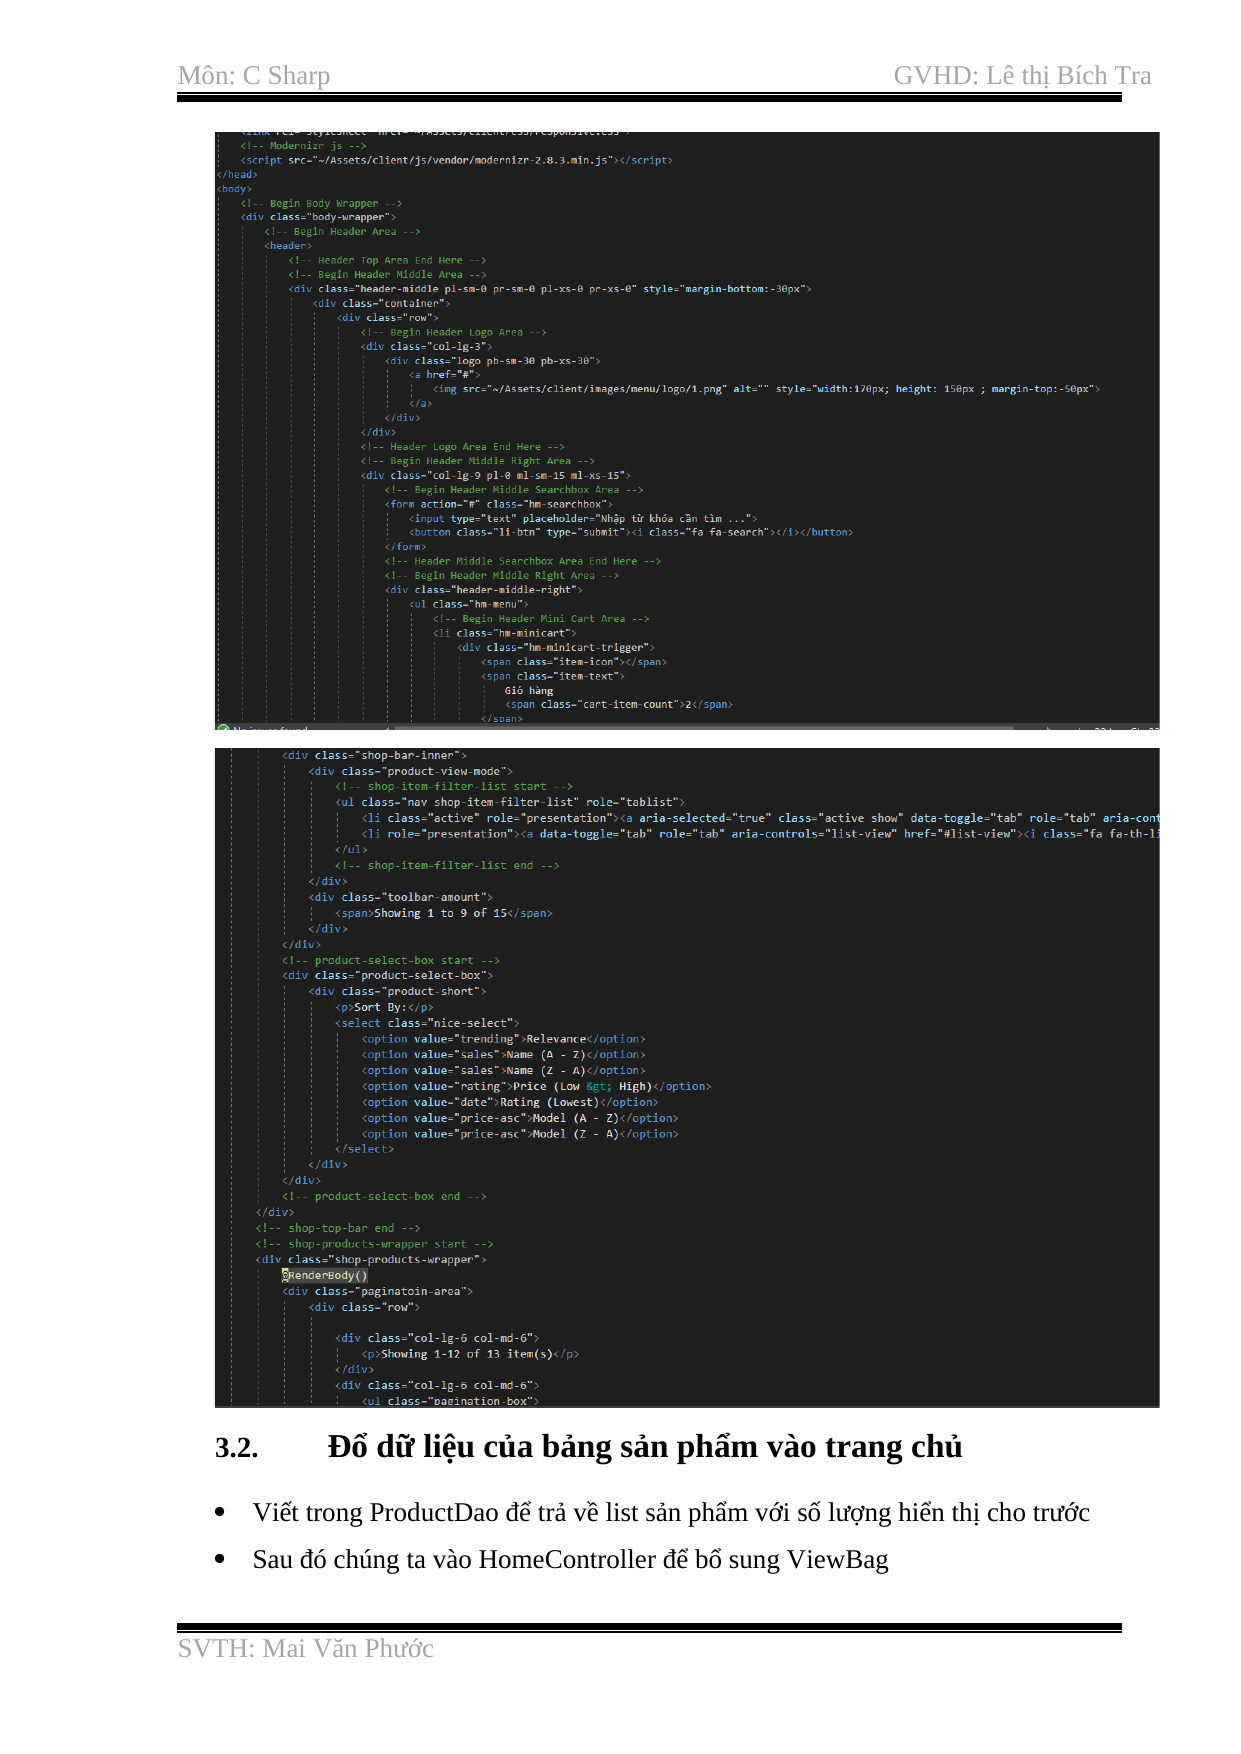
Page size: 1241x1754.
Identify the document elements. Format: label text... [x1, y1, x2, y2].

list Viết trong ProductDao để trả về list sản phẩm với số lượng hiển thị cho trước [215, 1496, 1122, 1527]
picture [214, 132, 1160, 730]
list Sau đó chúng ta vào HomeController để bổ sung ViewBag [215, 1543, 1122, 1574]
picture [214, 748, 1160, 1408]
subtitle Đổ dữ liệu của bảng sản phẩm vào trang chủ [215, 1426, 1122, 1464]
